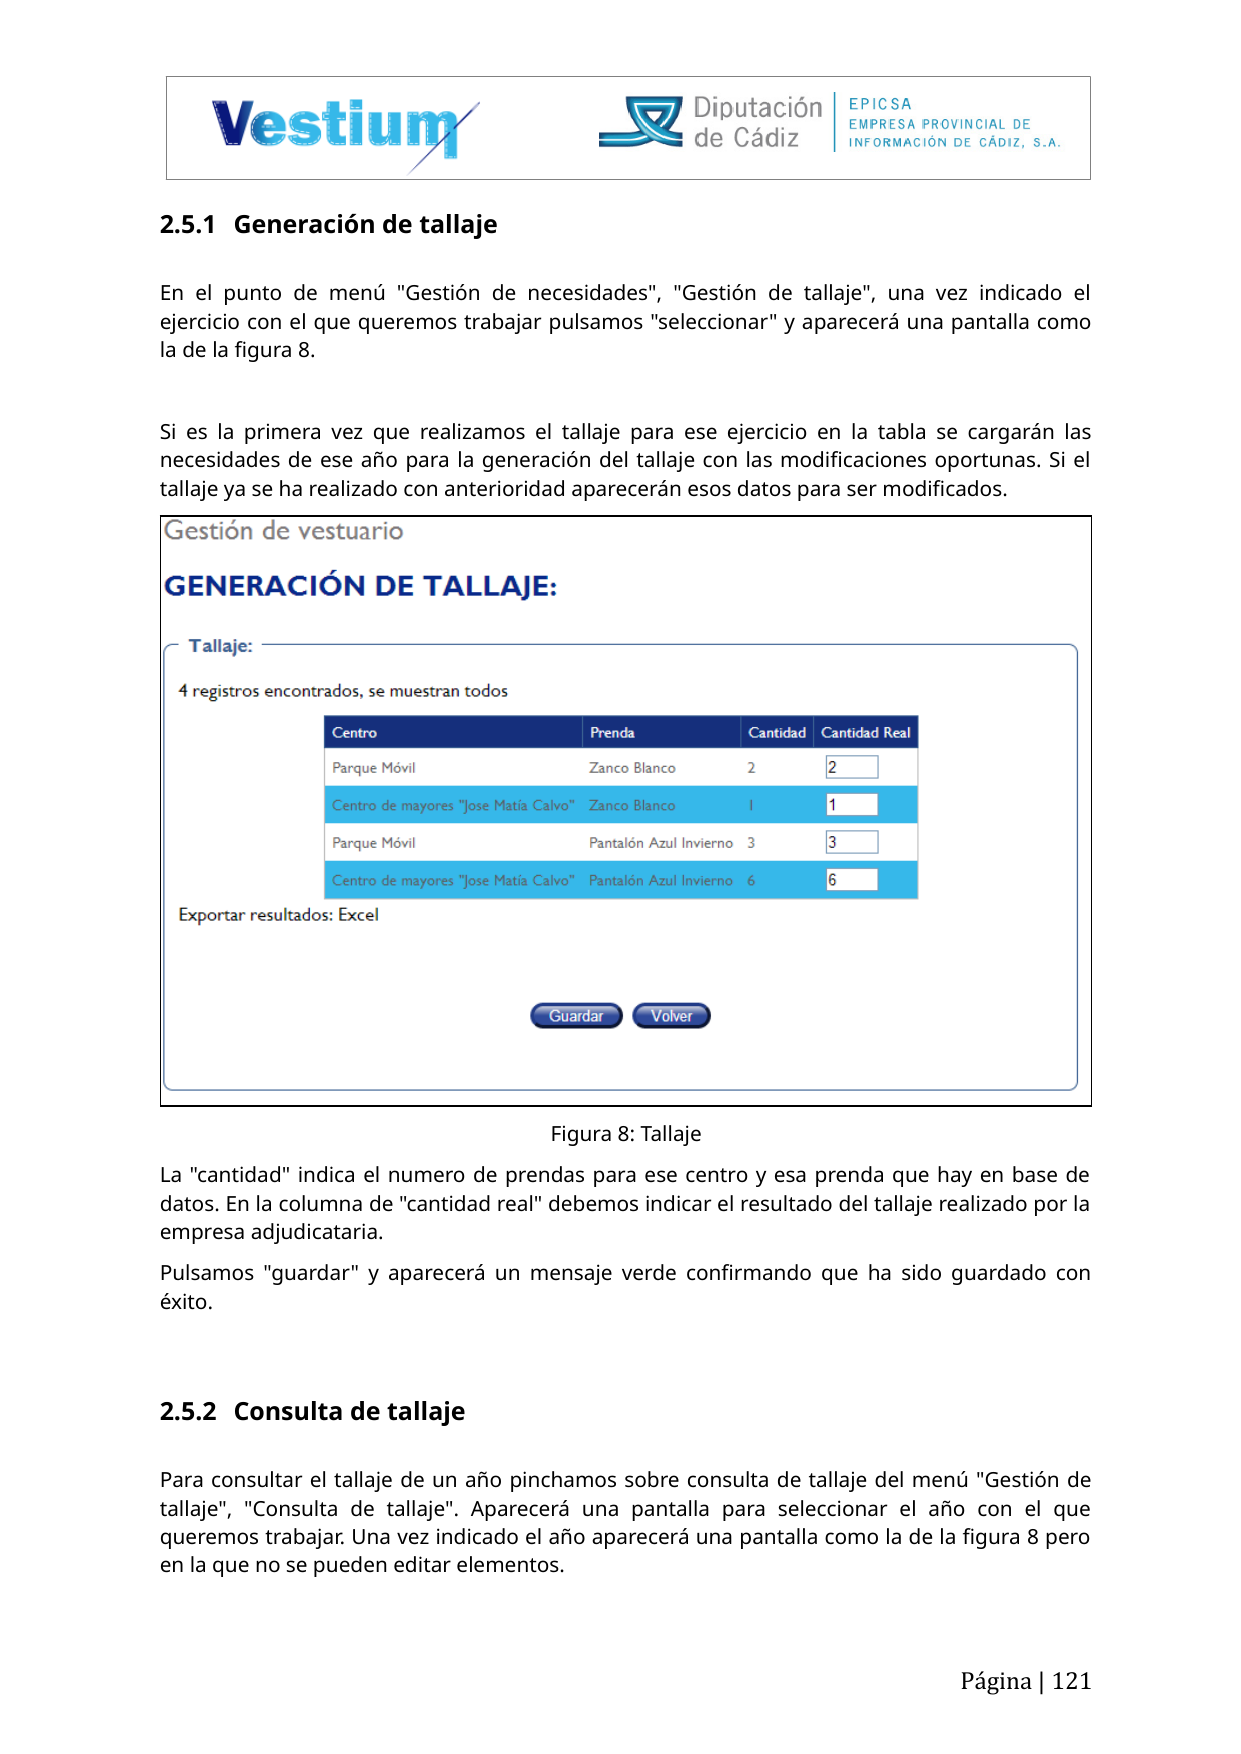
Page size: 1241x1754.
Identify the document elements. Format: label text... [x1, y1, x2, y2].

text Si es la primera vez que realizamos el tallaje para ese ejercicio en la tabla se cargarán las necesidades de ese año para la generación del tallaje con las modificaciones oportunas. Si el tallaje ya se ha realizado con anterioridad aparecerán esos datos para ser modificados. [159, 417, 1092, 502]
text Para consultar el tallaje de un año pinchamos sobre consulta de tallaje del menú "Gestión de tallaje", "Consulta de tallaje". Aparecerá una pantalla para seleccionar el año con el que queremos trabajar. Una vez indicado el año aparecerá una pantalla como la de la figura 8 pero en la que no se pueden editar elementos. [159, 1465, 1092, 1579]
picture [161, 517, 1091, 1105]
text Generación de tallaje [159, 207, 1092, 241]
text En el punto de menú "Gestión de necesidades", "Gestión de tallaje", una vez indicado el ejercicio con el que queremos trabajar pulsamos "seleccionar" y aparecerá una pantalla como la de la figura 8. [159, 278, 1092, 364]
text Figura 8: Tallaje [159, 1119, 1092, 1148]
picture [162, 73, 1097, 186]
text Pulsamos "guardar" y aparecerá un mensaje verde confirmando que ha sido guardado con éxito. [159, 1258, 1092, 1315]
text Consulta de tallaje [159, 1394, 1092, 1428]
text La "cantidad" indica el numero de prendas para ese centro y esa prenda que hay en base de datos. En la columna de "cantidad real" debemos indicar el resultado del tallaje realizado por la empresa adjudicataria. [159, 1161, 1092, 1246]
